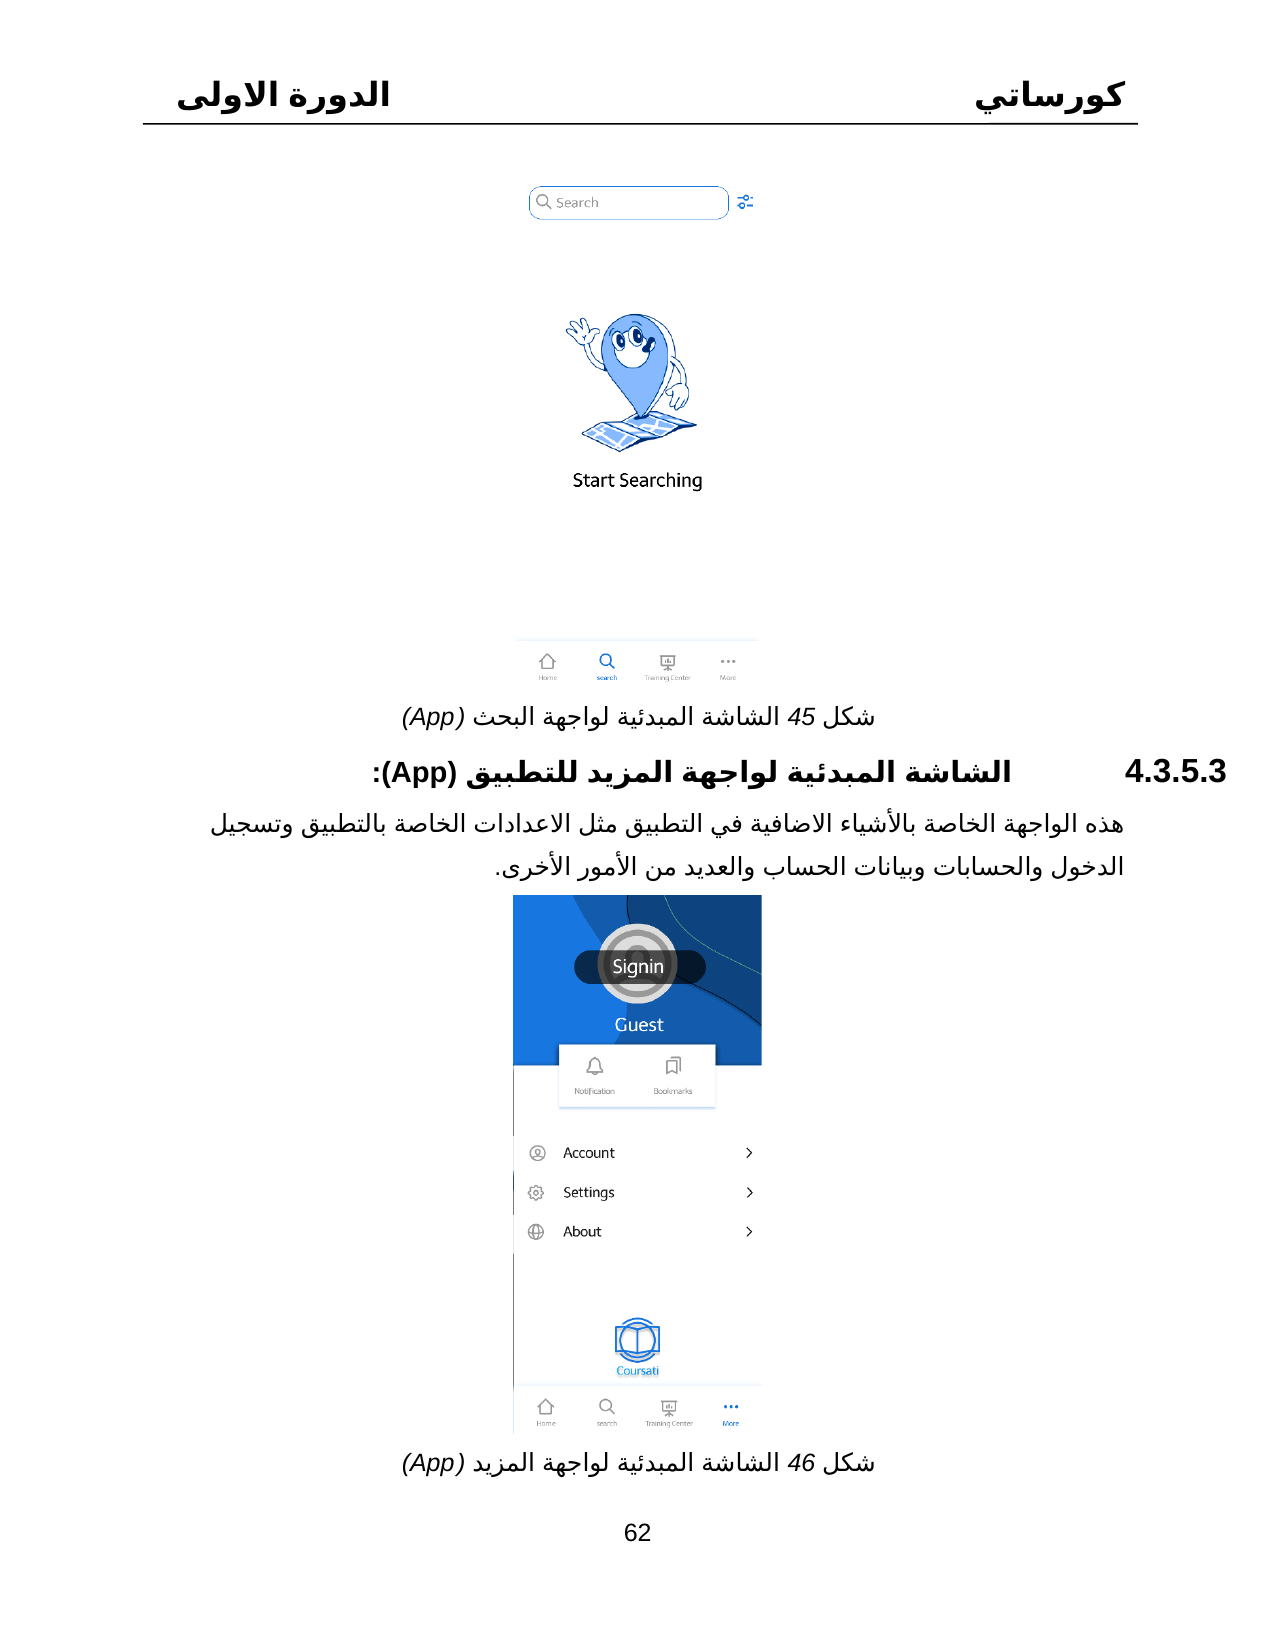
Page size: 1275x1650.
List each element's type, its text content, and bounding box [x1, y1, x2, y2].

picture [513, 895, 762, 1434]
text هذه الواجهة الخاصة بالأشياء الاضافية في التطبيق مثل الاعدادات الخاصة بالتطبيق وتسجيل الدخول والحسابات وبيانات الحساب والعديد من الأمور الأخرى. [150, 809, 1125, 881]
subtitle الشاشة المبدئية لواجهة المزيد للتطبيق (App): [150, 751, 1125, 790]
picture [516, 162, 759, 688]
